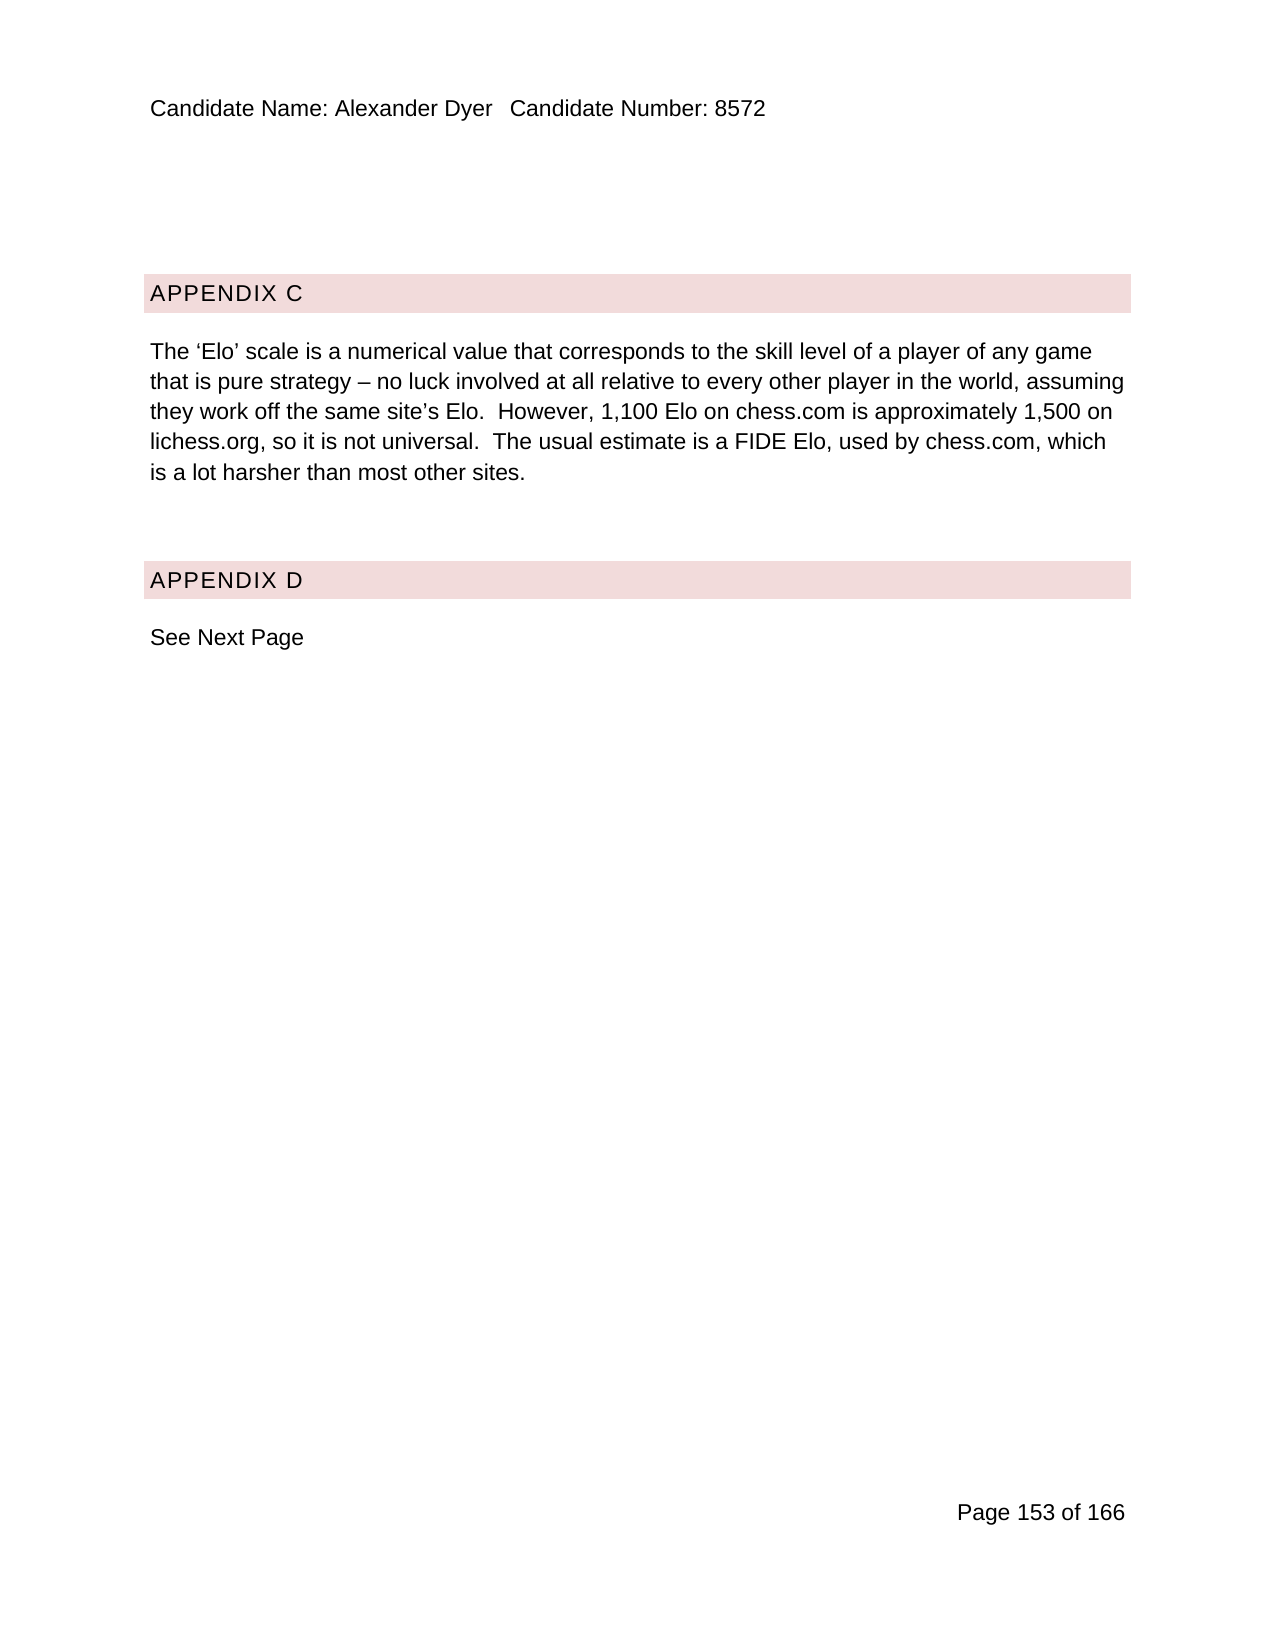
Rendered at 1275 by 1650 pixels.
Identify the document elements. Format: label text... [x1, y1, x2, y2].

text The ‘Elo’ scale is a numerical value that corresponds to the skill level of a player of any game that is pure strategy – no luck involved at all relative to every other player in the world, assuming they work off the same site’s Elo. However, 1,100 Elo on chess.com is approximately 1,500 on lichess.org, so it is not universal. The usual estimate is a FIDE Elo, used by chess.com, which is a lot harsher than most other sites. [150, 338, 1125, 485]
subtitle Appendix C [150, 280, 1125, 307]
text See Next Page [150, 624, 1125, 650]
subtitle Appendix D [150, 567, 1125, 593]
